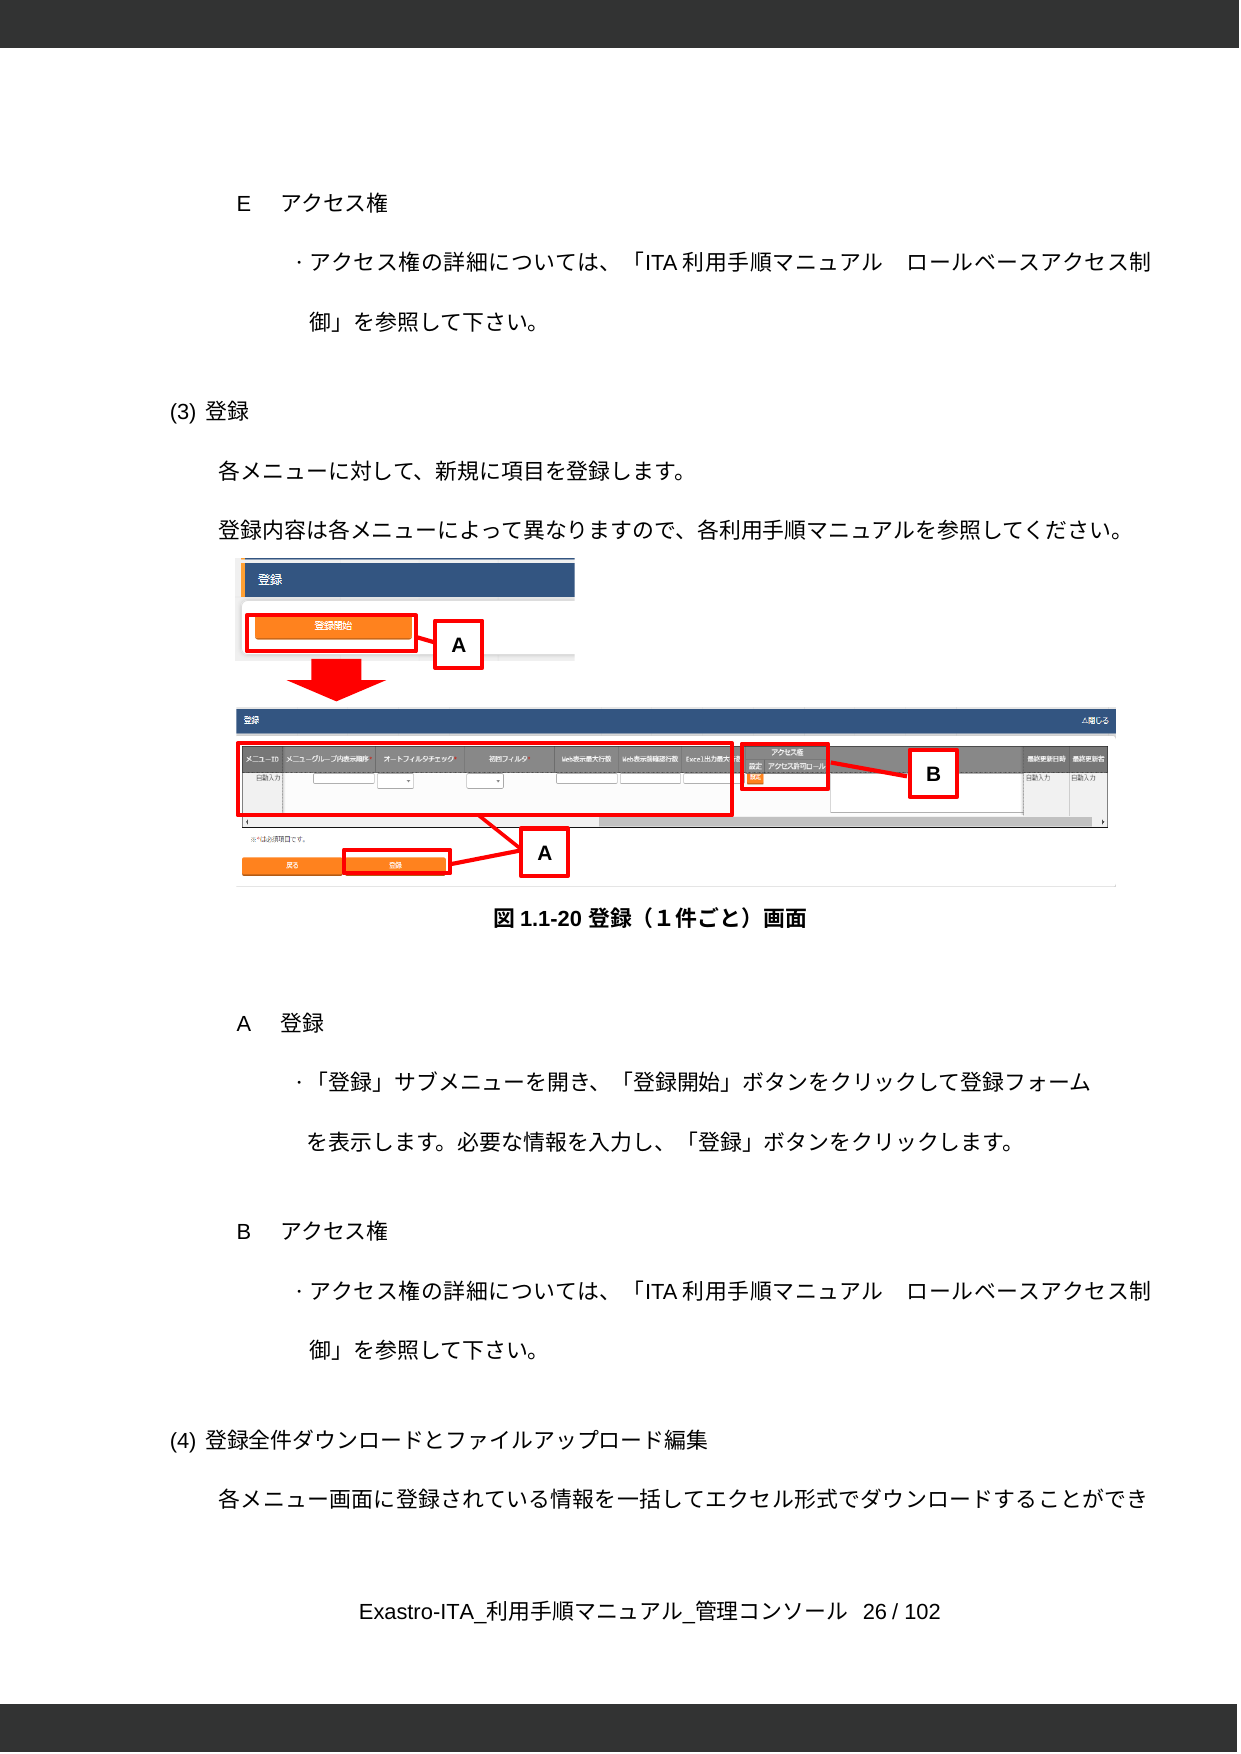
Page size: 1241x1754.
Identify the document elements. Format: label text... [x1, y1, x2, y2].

text 各メニューに対して、新規に項目を登録します。 登録内容は各メニューによって異なりますので、各利用手順マニュアルを参照してください。 [218, 440, 1152, 559]
list 登録 [236, 992, 1152, 1051]
list アクセス権の詳細については、「ITA利用手順マニュアル ロールベースアクセス制御」を参照して下さい。 [295, 1260, 1152, 1379]
text 図 1.1-20 登録（１件ごと）画面 [148, 887, 1152, 946]
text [218, 1468, 1152, 1528]
text を表示します。必要な情報を入力し、「登録」ボタンをクリックします。 [307, 1111, 1152, 1171]
list 「登録」サブメニューを開き、「登録開始」ボタンをクリックして登録フォーム [295, 1051, 1152, 1111]
picture [236, 707, 1116, 887]
picture [0, 0, 1239, 48]
text アクセス権 [236, 1200, 1152, 1260]
picture [346, 852, 448, 871]
text アクセス権 [236, 172, 1152, 231]
picture [235, 558, 575, 661]
picture [249, 617, 414, 649]
picture [0, 1704, 1237, 1752]
picture [240, 745, 730, 813]
list アクセス権の詳細については、「ITA利用手順マニュアル ロールベースアクセス制御」を参照して下さい。 [295, 231, 1152, 350]
subtitle 登録 [169, 380, 1130, 440]
subtitle 登録全件ダウンロードとファイルアップロード編集 [169, 1409, 1130, 1468]
